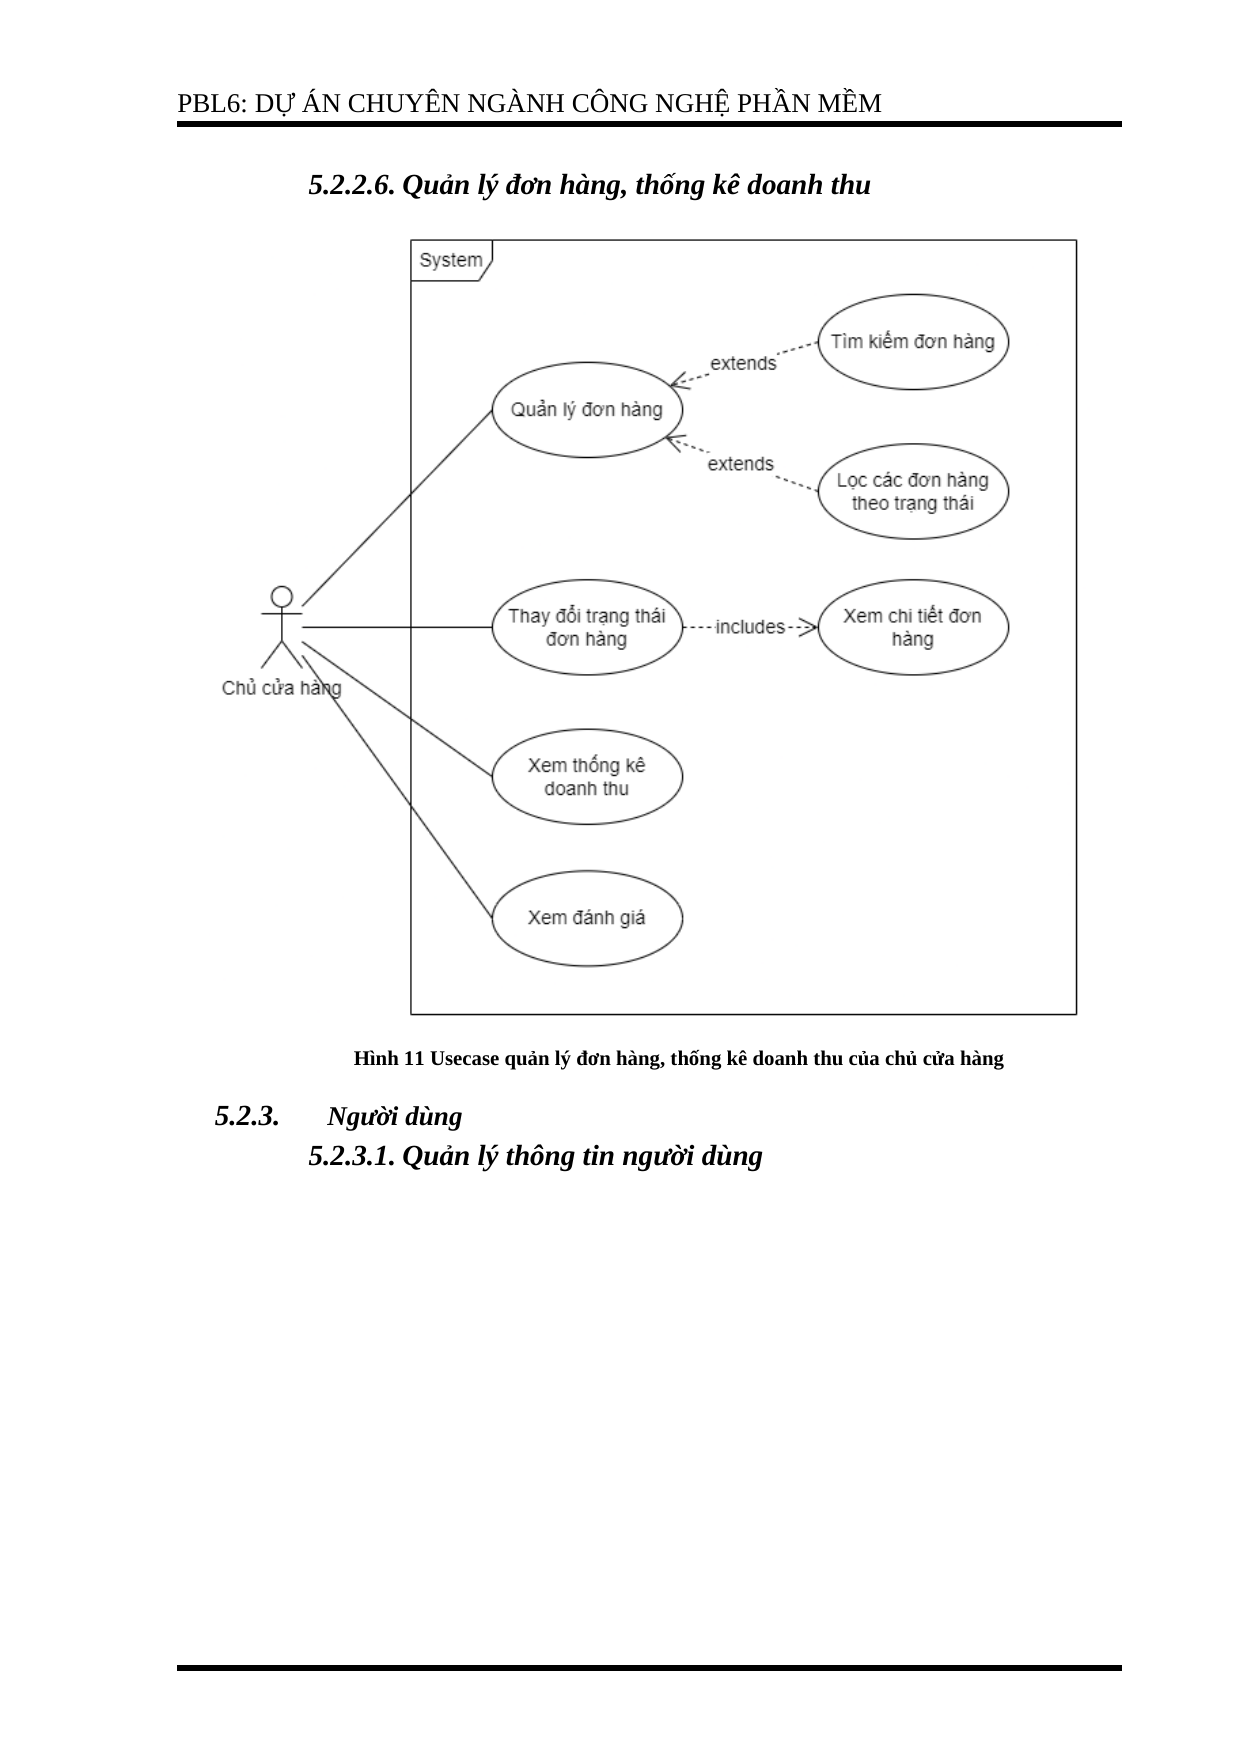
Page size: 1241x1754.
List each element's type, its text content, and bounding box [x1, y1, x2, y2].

text Hình 11 Usecase quản lý đơn hàng, thống kê doanh thu của chủ cửa hàng [177, 1046, 1122, 1069]
list Quản lý thông tin người dùng [177, 1138, 1122, 1171]
subtitle Người dùng [177, 1098, 1122, 1132]
picture [208, 226, 1091, 1029]
list Quản lý đơn hàng, thống kê doanh thu [177, 167, 1122, 201]
